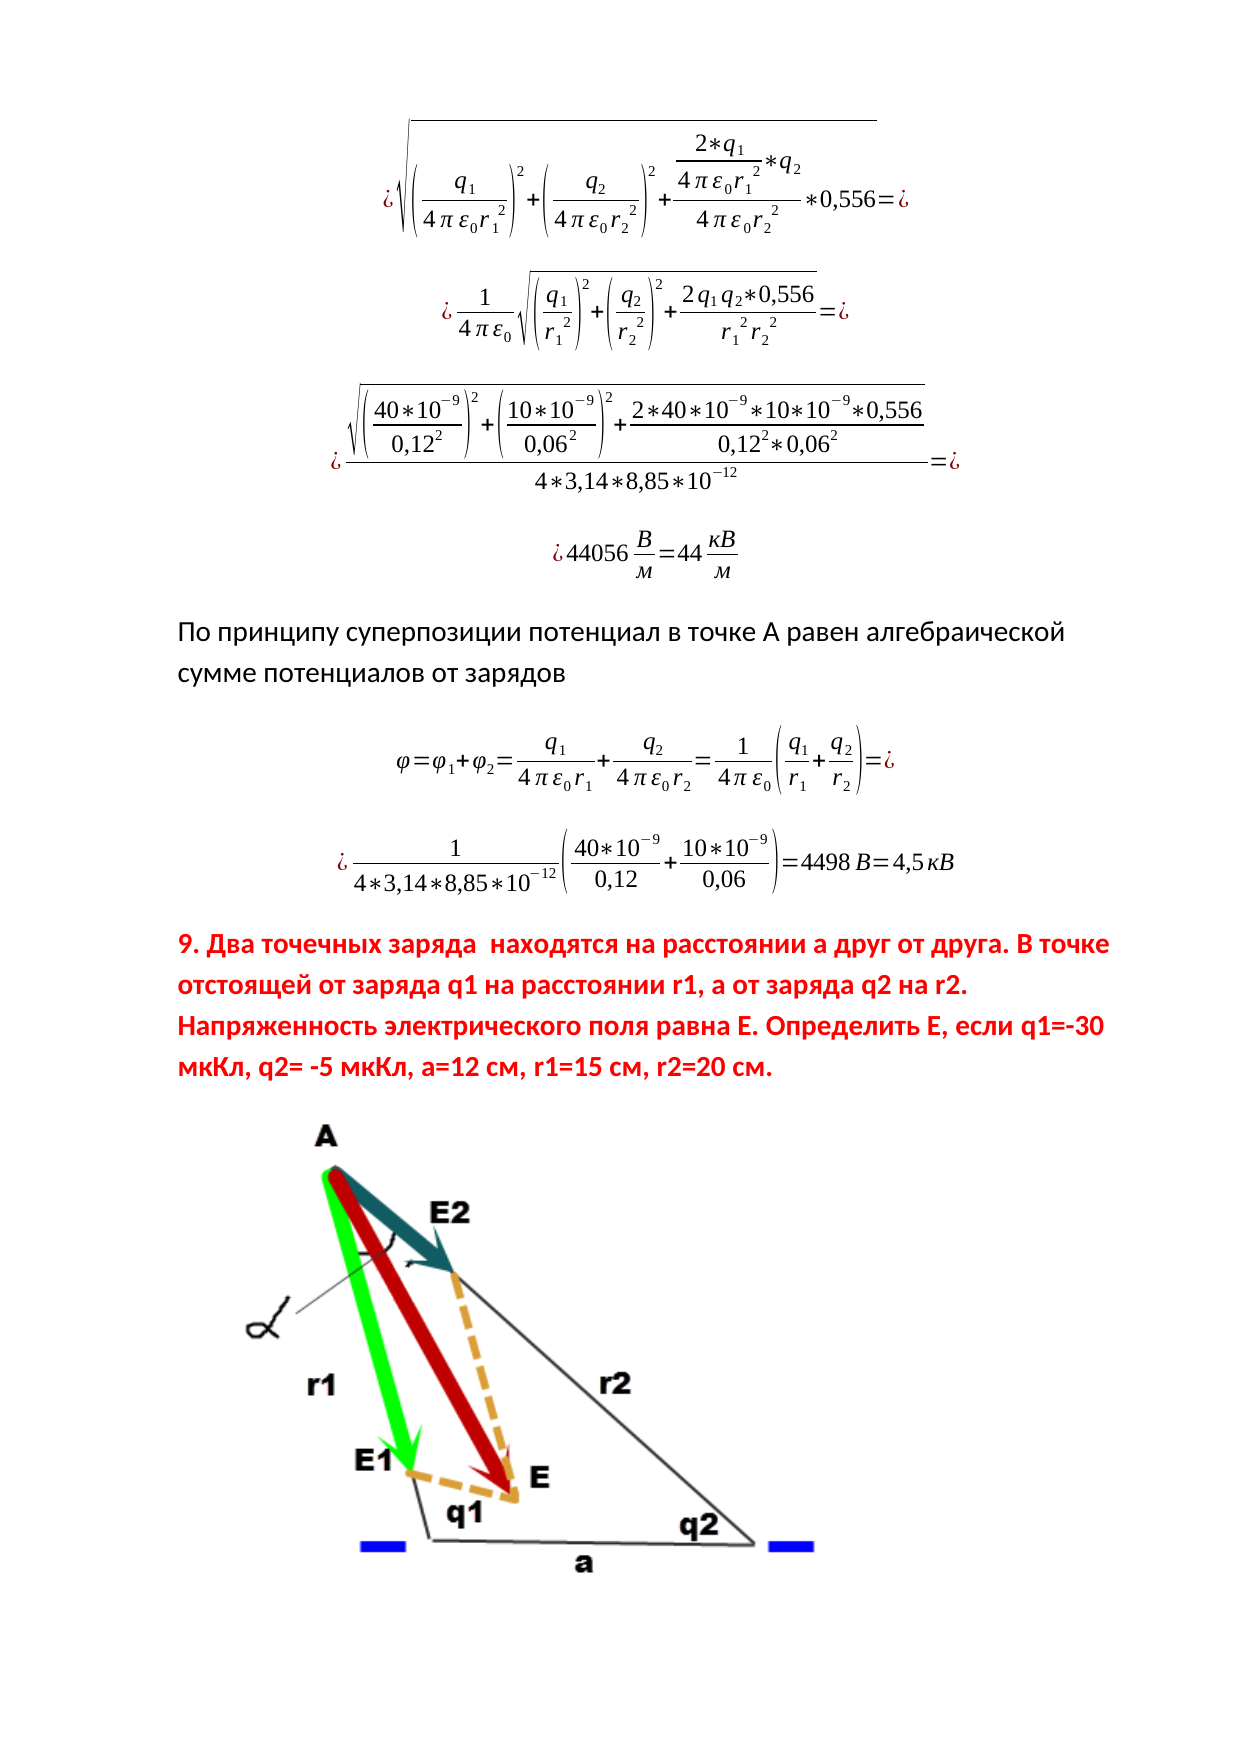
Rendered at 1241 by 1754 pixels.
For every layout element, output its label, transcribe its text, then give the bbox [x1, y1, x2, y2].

text По принципу суперпозиции потенциал в точке А равен алгебраической сумме потенциалов от зарядов [177, 613, 1152, 690]
text 9. Два точечных заряда находятся на расстоянии а друг от друга. В точке отстоящей от заряда q1 на расстоянии r1, а от заряда q2 на r2. Напряженность электрического поля равна Е. Определить Е, если q1=-30 мкКл, q2= -5 мкКл, а=12 см, r1=15 см, r2=20 см. [177, 925, 1152, 1084]
picture [177, 1110, 915, 1590]
